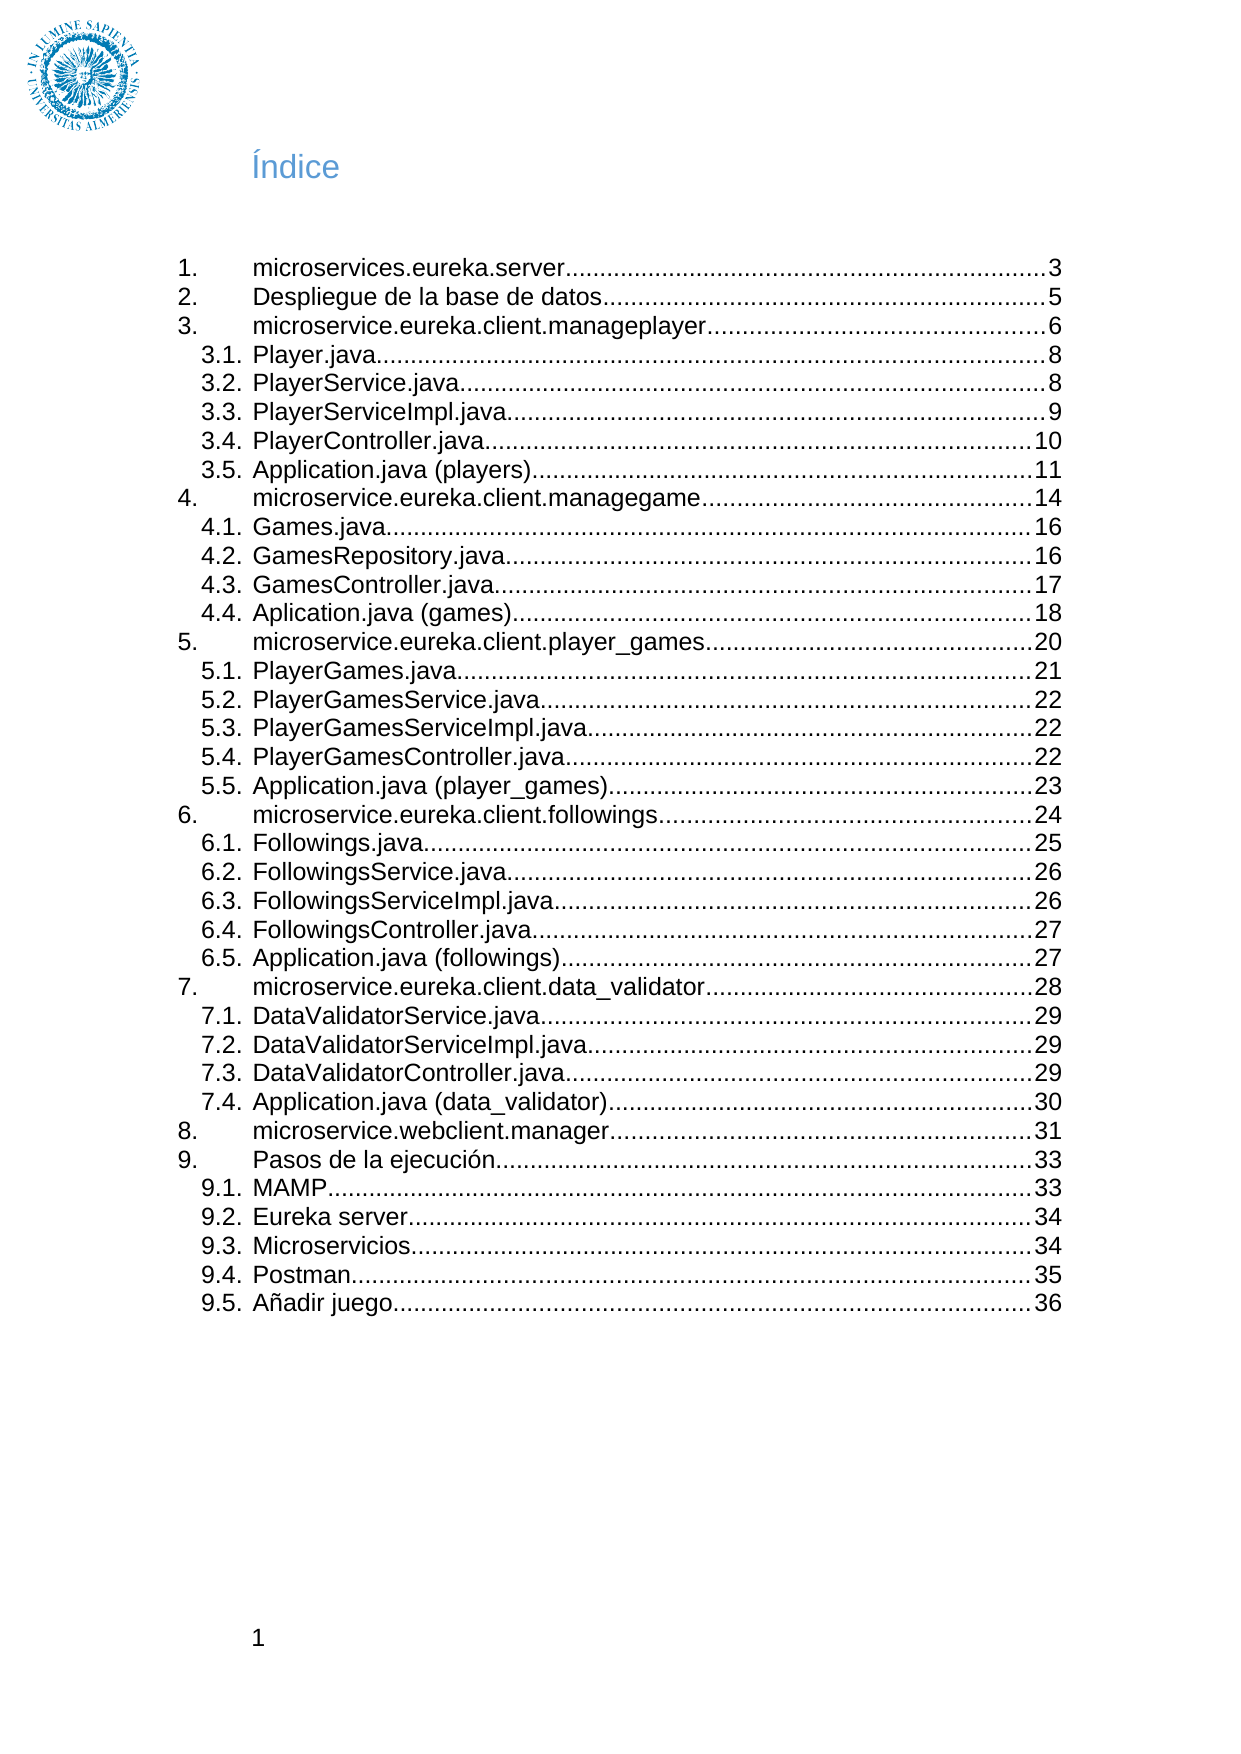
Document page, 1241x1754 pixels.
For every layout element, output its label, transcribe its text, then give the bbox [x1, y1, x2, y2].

text 5.1. PlayerGames.java 21 [201, 656, 1063, 685]
text 9.2. Eureka server. 34 [201, 1202, 1063, 1231]
text 4.2. GamesRepository.java 16 [201, 541, 1063, 570]
text 7.4. Application.java (data_validator) 30 [201, 1087, 1063, 1116]
text 9.5. Añadir juego 36 [201, 1288, 1063, 1317]
text 3.2. PlayerService.java 8 [201, 368, 1063, 397]
text 5.4. PlayerGamesController.java 22 [201, 742, 1063, 771]
text 6. microservice.eureka.client.followings 24 [177, 800, 1063, 828]
text 3.4. PlayerController.java 10 [201, 426, 1063, 455]
text 1. microservices.eureka.server 3 [177, 253, 1063, 282]
text 9.1. MAMP 33 [201, 1173, 1063, 1202]
text 7.3. DataValidatorController.java 29 [201, 1058, 1063, 1087]
text 6.3. FollowingsServiceImpl.java 26 [201, 886, 1063, 915]
text 4.1. Games.java 16 [201, 512, 1063, 541]
text 3. microservice.eureka.client.manageplayer 6 [177, 311, 1063, 340]
text 4.3. GamesController.java 17 [201, 570, 1063, 598]
text 6.1. Followings.java 25 [201, 828, 1063, 857]
text 6.2. FollowingsService.java 26 [201, 857, 1063, 886]
text 7.2. DataValidatorServiceImpl.java 29 [201, 1030, 1063, 1058]
text 3.3. PlayerServiceImpl.java 9 [201, 397, 1063, 426]
text 4.4. Aplication.java (games) 18 [201, 598, 1063, 627]
text 7.1. DataValidatorService.java 29 [201, 1001, 1063, 1030]
text 7. microservice.eureka.client.data_validator 28 [177, 972, 1063, 1001]
text 8. microservice.webclient.manager 31 [177, 1116, 1063, 1145]
text 9. Pasos de la ejecución 33 [177, 1145, 1063, 1173]
text 6.5. Application.java (followings) 27 [201, 943, 1063, 972]
text 6.4. FollowingsController.java 27 [201, 915, 1063, 943]
text 5.5. Application.java (player_games) 23 [201, 771, 1063, 800]
text 2. Despliegue de la base de datos 5 [177, 282, 1063, 311]
text 3.5. Application.java (players) 11 [201, 455, 1063, 483]
text 9.3. Microservicios 34 [201, 1231, 1063, 1260]
text 5. microservice.eureka.client.player_games 20 [177, 627, 1063, 656]
picture [27, 20, 140, 131]
text 3.1. Player.java 8 [201, 340, 1063, 368]
text 5.2. PlayerGamesService.java 22 [201, 685, 1063, 713]
text 9.4. Postman 35 [201, 1260, 1063, 1288]
text Índice [177, 148, 1063, 186]
text 4. microservice.eureka.client.managegame 14 [177, 483, 1063, 512]
text 5.3. PlayerGamesServiceImpl.java 22 [201, 713, 1063, 742]
